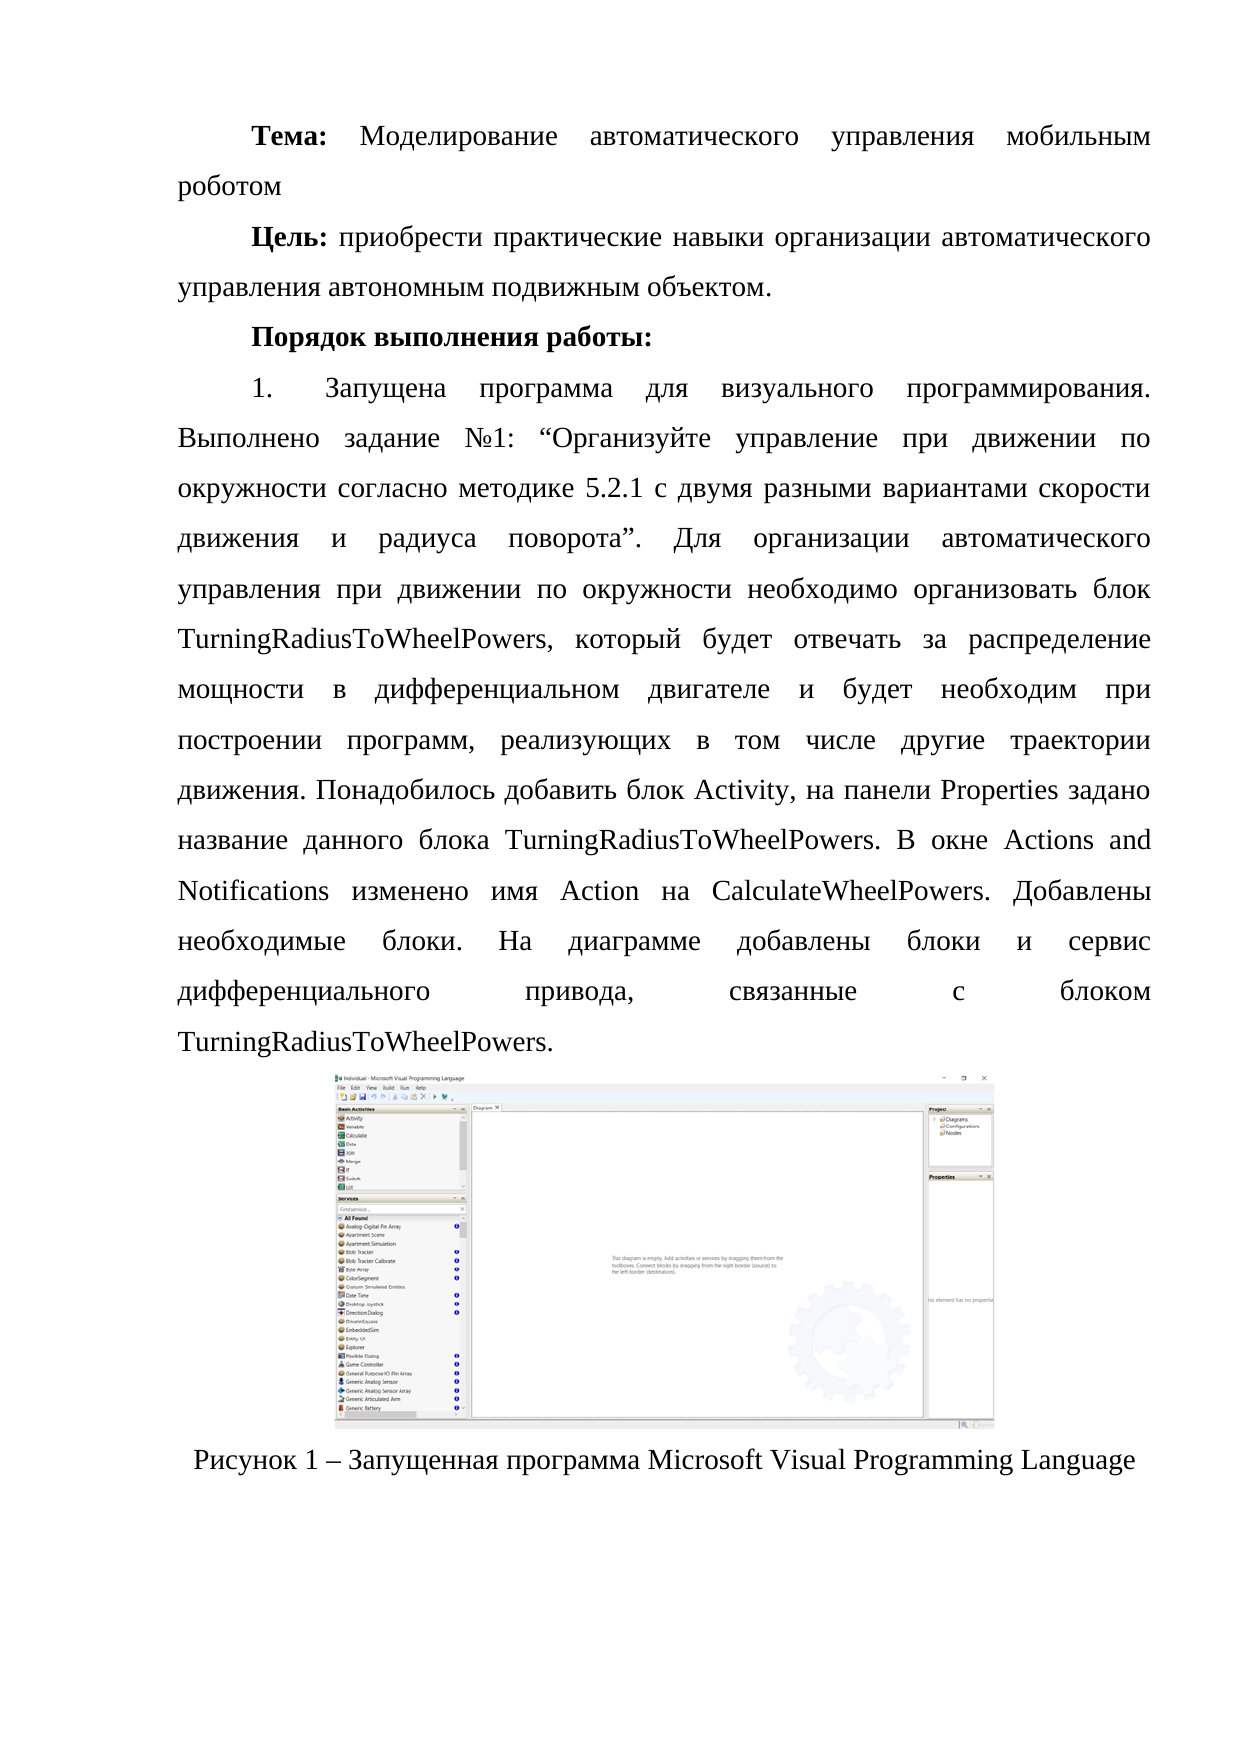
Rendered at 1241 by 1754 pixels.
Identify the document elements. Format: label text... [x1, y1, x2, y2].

picture [334, 1074, 995, 1429]
text Порядок выполнения работы: [177, 319, 1152, 353]
list Запущена программа для визуального программирования. Выполнено задание №1: “Организуйте управление при движении по окружности согласно методике 5.2.1 с двумя разными вариантами скорости движения и радиуса поворота”. Для организации автоматического управления при движении по окружности необходимо организовать блок TurningRadiusToWheelPowers, который будет отвечать за распределение мощности в дифференциальном двигателе и будет необходим при построении программ, реализующих в том числе другие траектории движения. Понадобилось добавить блок Activity, на панели Properties задано название данного блока TurningRadiusToWheelPowers. В окне Actions and Notifications изменено имя Action на CalculateWheelPowers. Добавлены необходимые блоки. На диаграмме добавлены блоки и сервис дифференциального привода, связанные с блоком TurningRadiusToWheelPowers. [177, 370, 1152, 1057]
text Цель: приобрести практические навыки организации автоматического управления автономным подвижным объектом. [177, 219, 1152, 303]
text Тема: Моделирование автоматического управления мобильным роботом [177, 118, 1152, 202]
text Рисунок 1 – Запущенная программа Microsoft Visual Programming Language [177, 1442, 1152, 1476]
